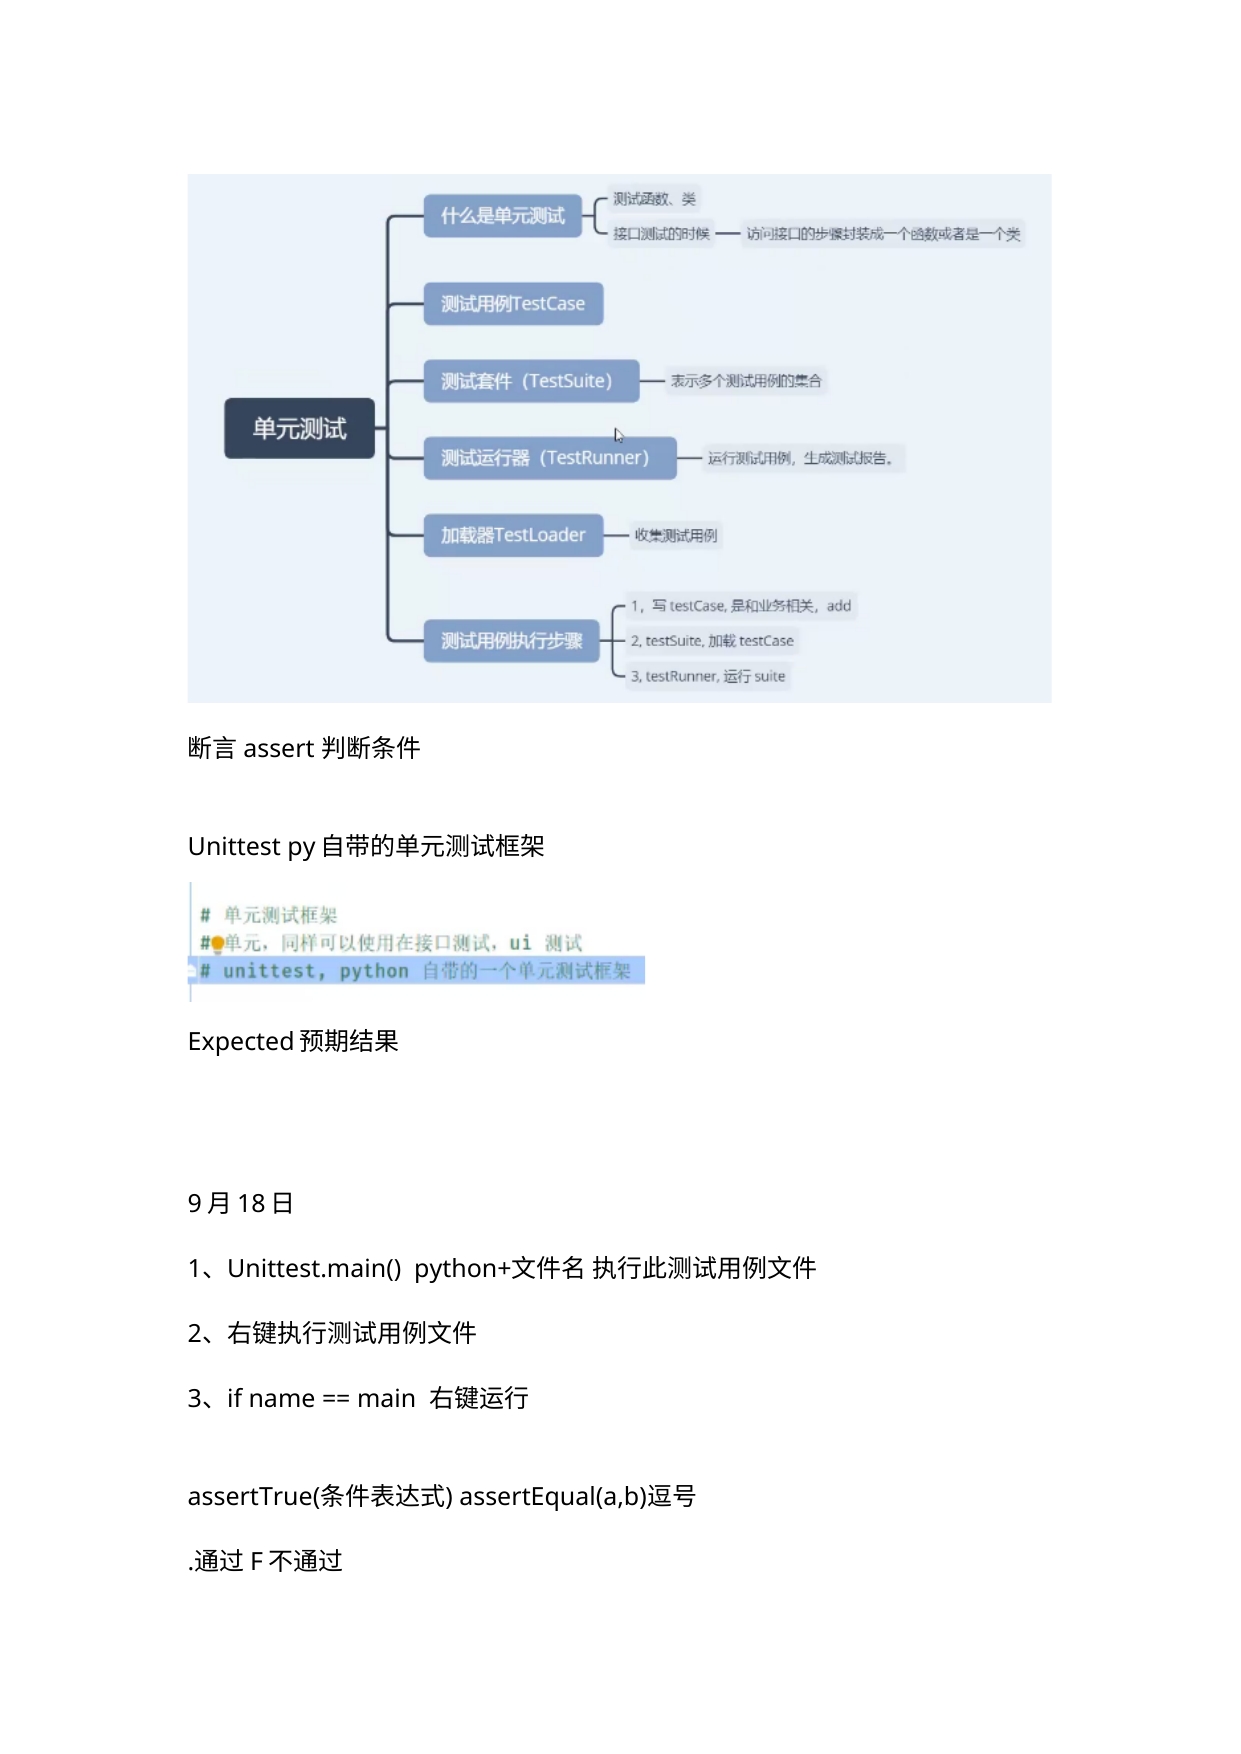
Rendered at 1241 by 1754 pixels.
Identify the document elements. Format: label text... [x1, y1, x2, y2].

list .通过 F不通过 [187, 1527, 1053, 1592]
list Expected预期结果 [187, 1007, 1053, 1072]
list 右键执行测试用例文件 [187, 1299, 1053, 1364]
list 断言 assert 判断条件 [187, 714, 1053, 779]
list assertTrue(条件表达式) assertEqual(a,b)逗号 [187, 1462, 1053, 1527]
list Unittest py自带的单元测试框架 [187, 812, 1053, 877]
list Unittest.main() python+文件名 执行此测试用例文件 [187, 1234, 1053, 1299]
list if name == main 右键运行 [187, 1364, 1053, 1429]
picture [187, 174, 1052, 703]
list 9月18日 [187, 1169, 1053, 1234]
picture [187, 882, 646, 1002]
